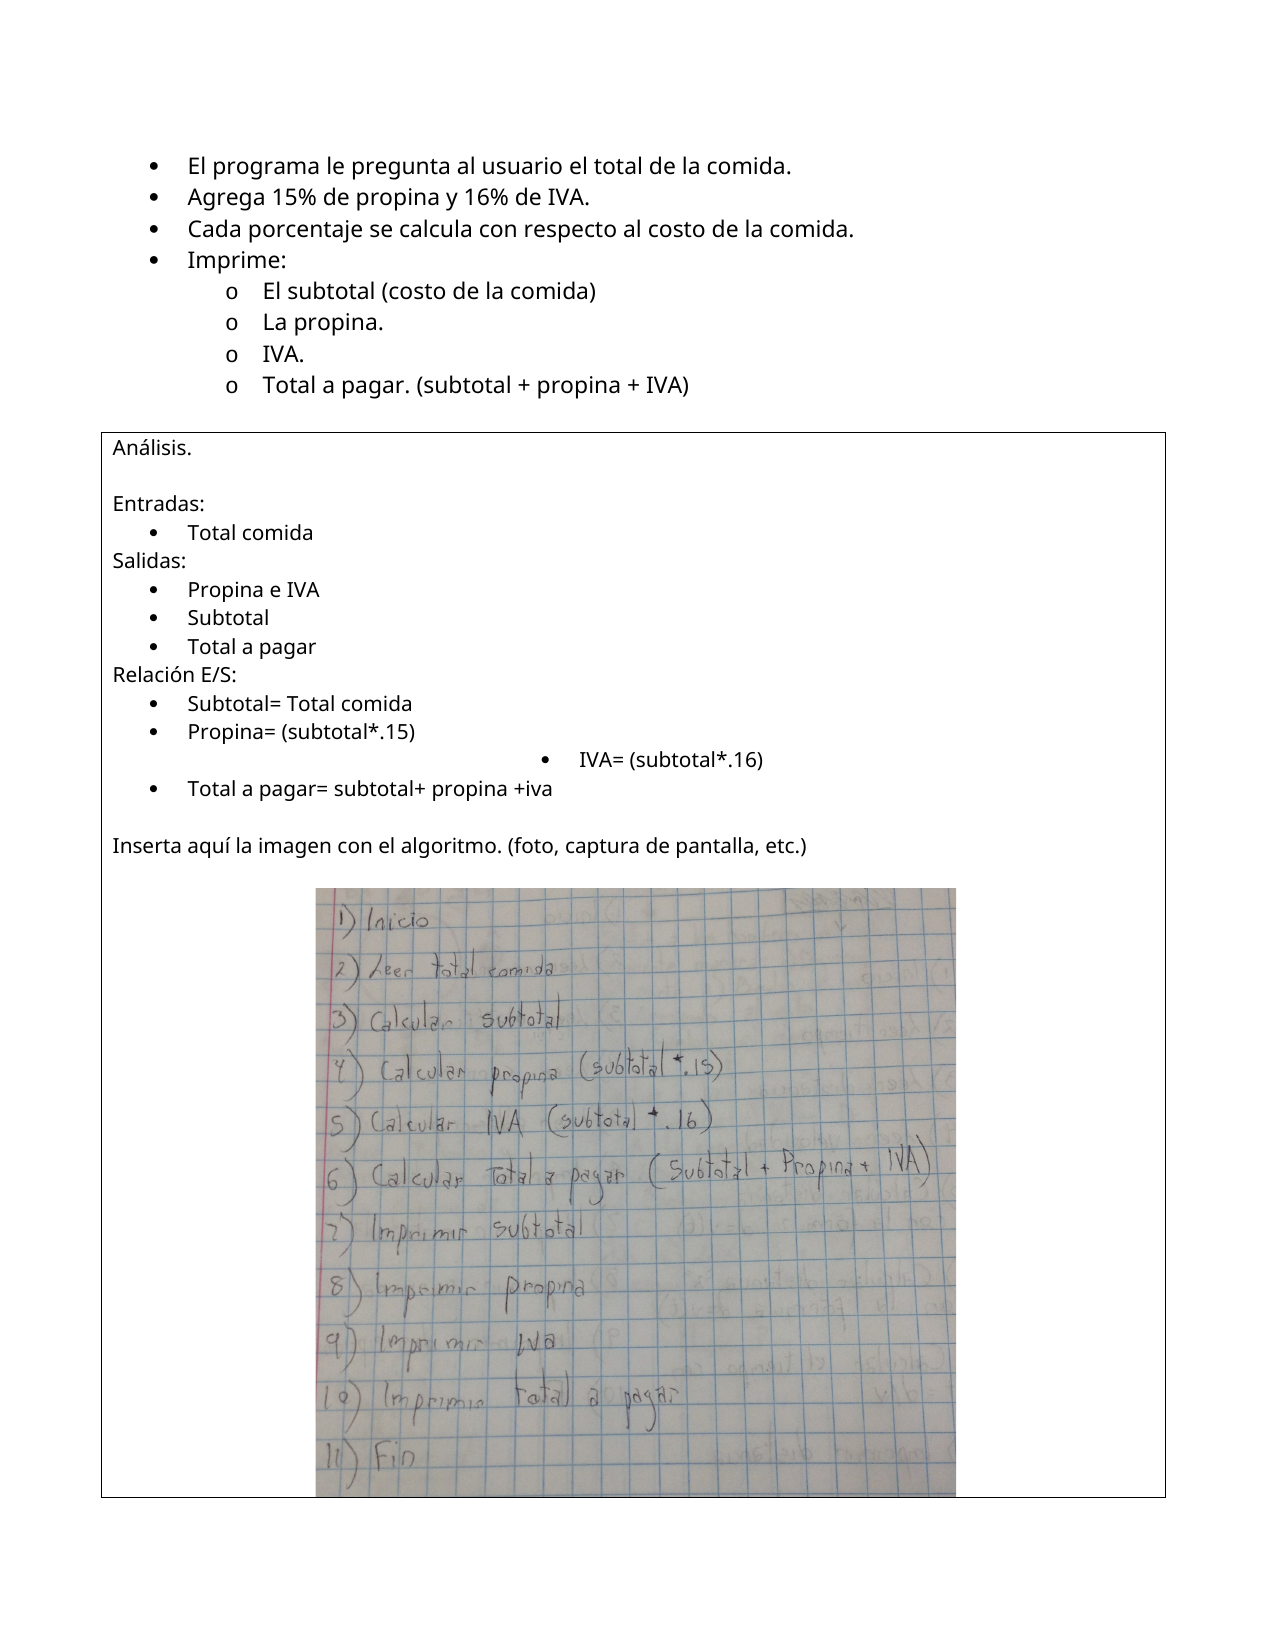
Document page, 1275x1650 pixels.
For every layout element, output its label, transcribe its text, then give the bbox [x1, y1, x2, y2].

list El programa le pregunta al usuario el total de la comida. [150, 150, 1162, 181]
list Agrega 15% de propina y 16% de IVA. [150, 181, 1162, 212]
list Total a pagar. (subtotal + propina + IVA) [225, 369, 1162, 400]
list IVA. [225, 338, 1162, 369]
picture [315, 888, 957, 1497]
list Cada porcentaje se calcula con respecto al costo de la comida. [150, 212, 1162, 244]
list La propina. [225, 306, 1162, 338]
list El subtotal (costo de la comida) [225, 275, 1162, 306]
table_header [102, 433, 1165, 1497]
list Imprime: [150, 244, 1162, 275]
